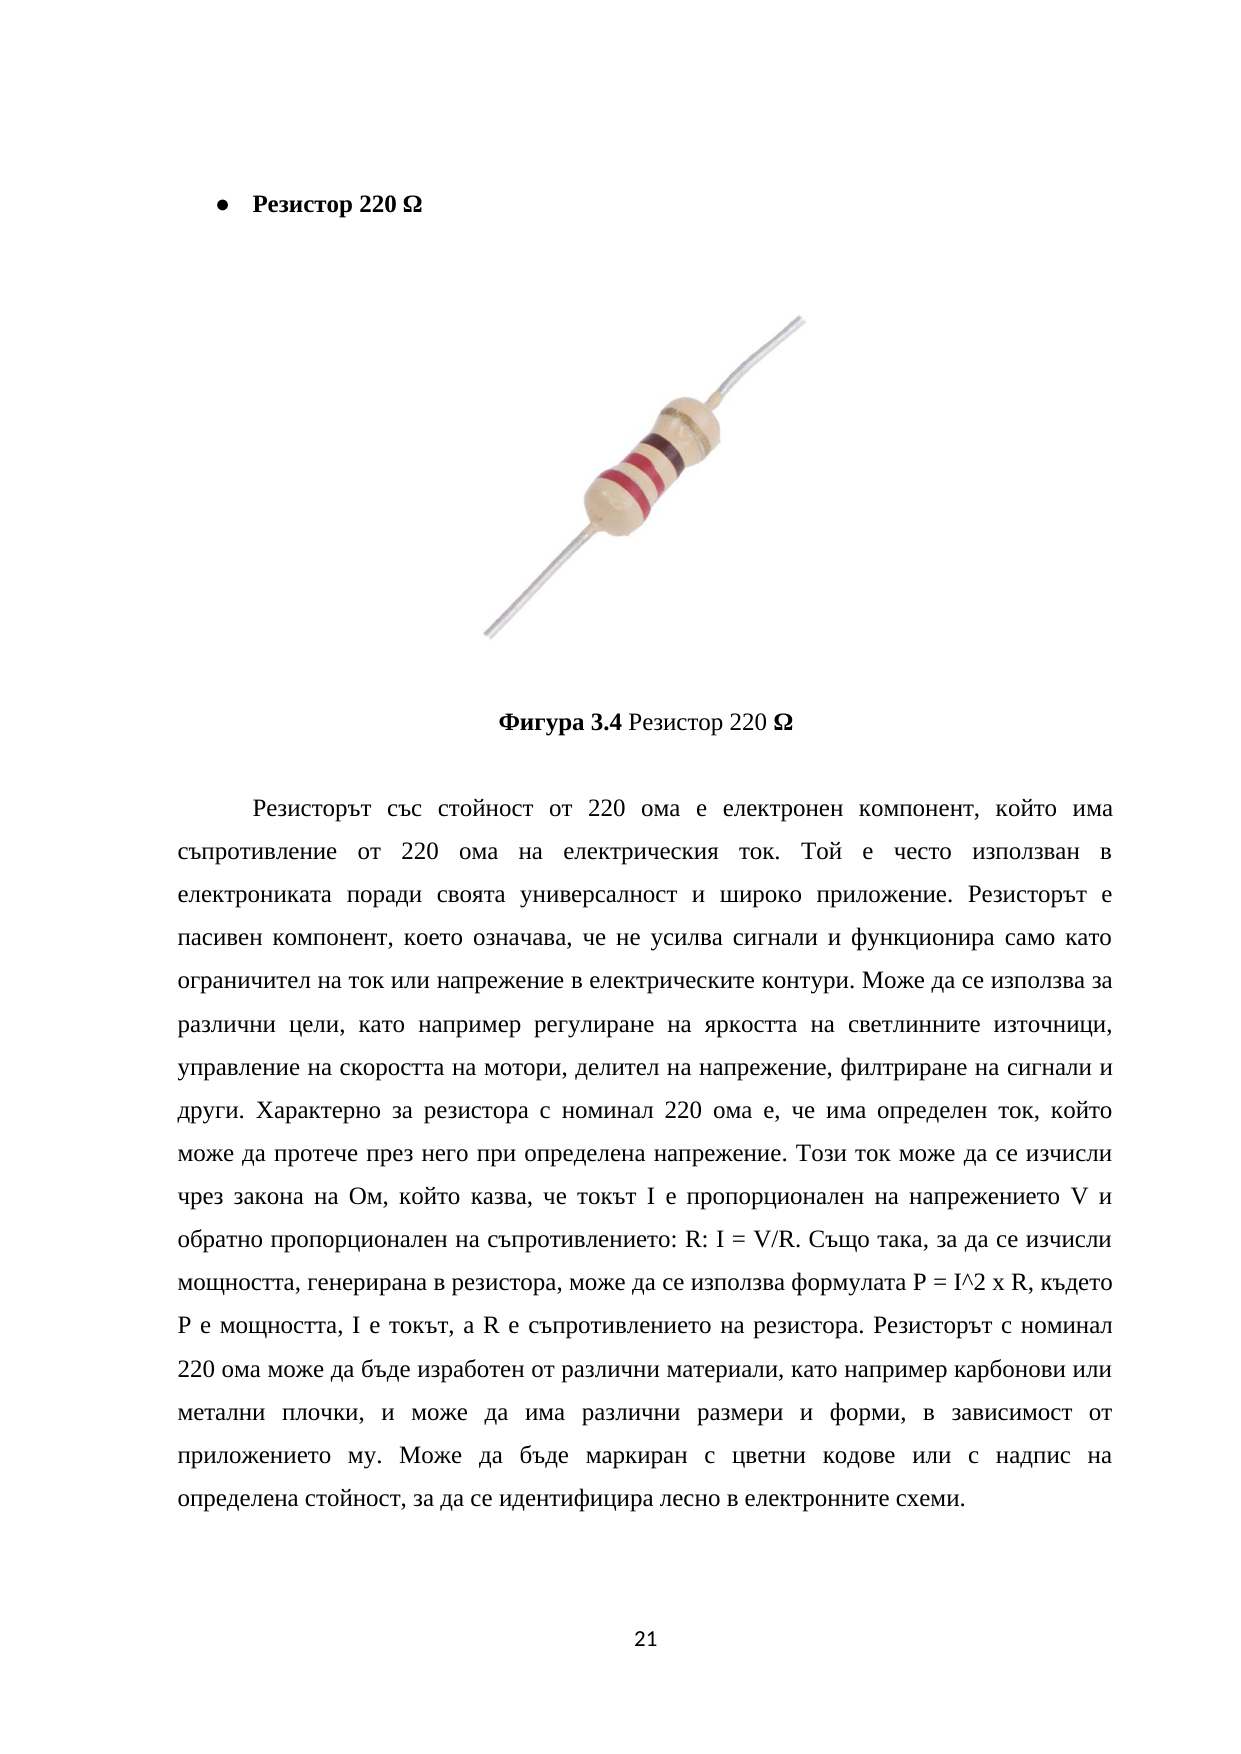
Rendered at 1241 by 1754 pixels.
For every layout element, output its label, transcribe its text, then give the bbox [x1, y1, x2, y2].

text Резисторът със стойност от 220 ома е електронен компонент, който има съпротивление от 220 ома на електрическия ток. Той е често използван в електрониката поради своята универсалност и широко приложение. Резисторът е пасивен компонент, което означава, че не усилва сигнали и функционира само като ограничител на ток или напрежение в електрическите контури. Може да се използва за различни цели, като например регулиране на яркостта на светлинните източници, управление на скоростта на мотори, делител на напрежение, филтриране на сигнали и други. Характерно за резистора с номинал 220 ома е, че има определен ток, който може да протече през него при определена напрежение. Този ток може да се изчисли чрез закона на Ом, който казва, че токът I е пропорционален на напрежението V и обратно пропорционален на съпротивлението: R: I = V/R. Също така, за да се изчисли мощността, генерирана в резистора, може да се използва формулата P = I^2 x R, където P е мощността, I е токът, а R е съпротивлението на резистора. Резисторът с номинал 220 ома може да бъде изработен от различни материали, като например карбонови или метални плочки, и може да има различни размери и форми, в зависимост от приложението му. Може да бъде маркиран с цветни кодове или с надпис на определена стойност, за да се идентифицира лесно в електронните схеми. [177, 793, 1114, 1512]
text Фигура 3.4 Резистор 220 Ω [177, 707, 1114, 736]
picture [452, 282, 839, 669]
list Резистор 220 Ω [215, 189, 1114, 218]
